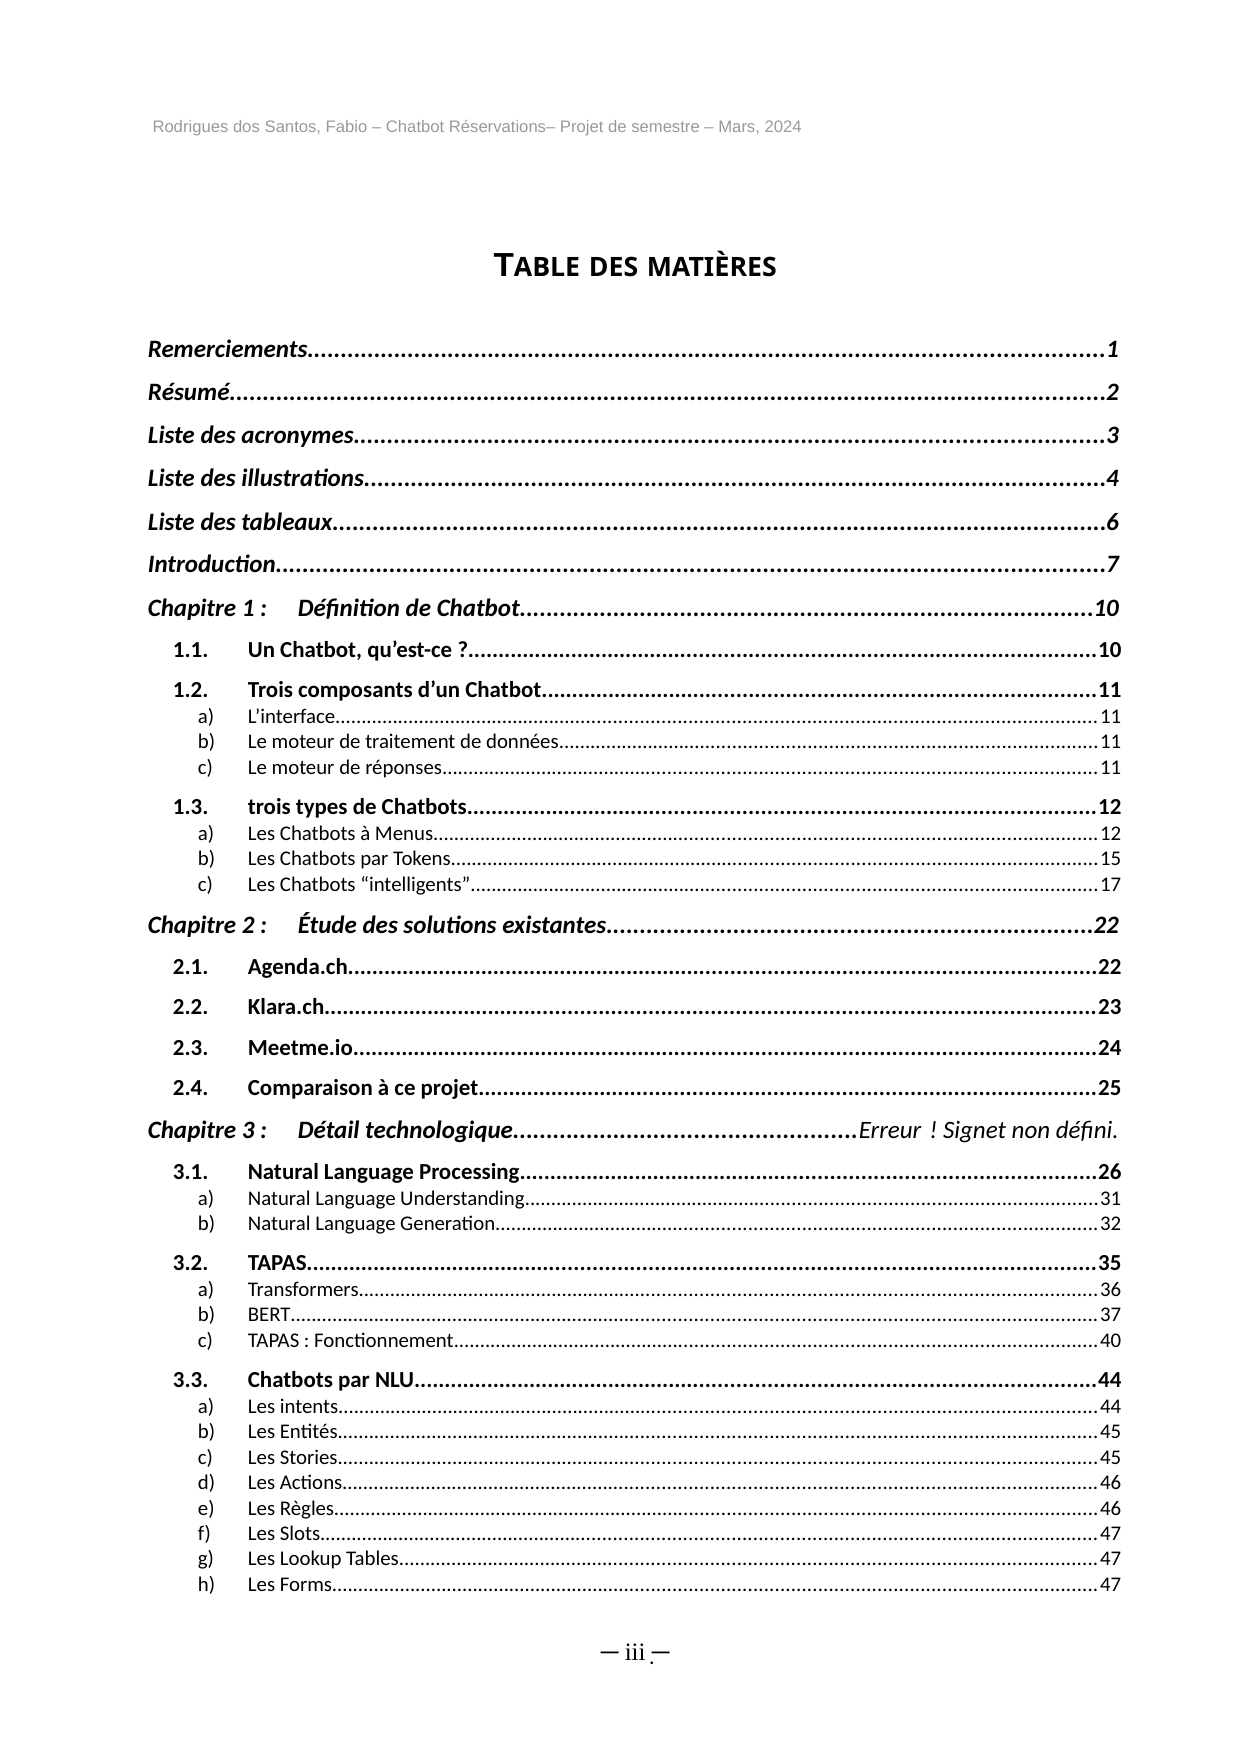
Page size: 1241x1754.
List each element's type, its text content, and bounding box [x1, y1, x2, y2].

subtitle Table des matiÈres [148, 241, 1122, 287]
